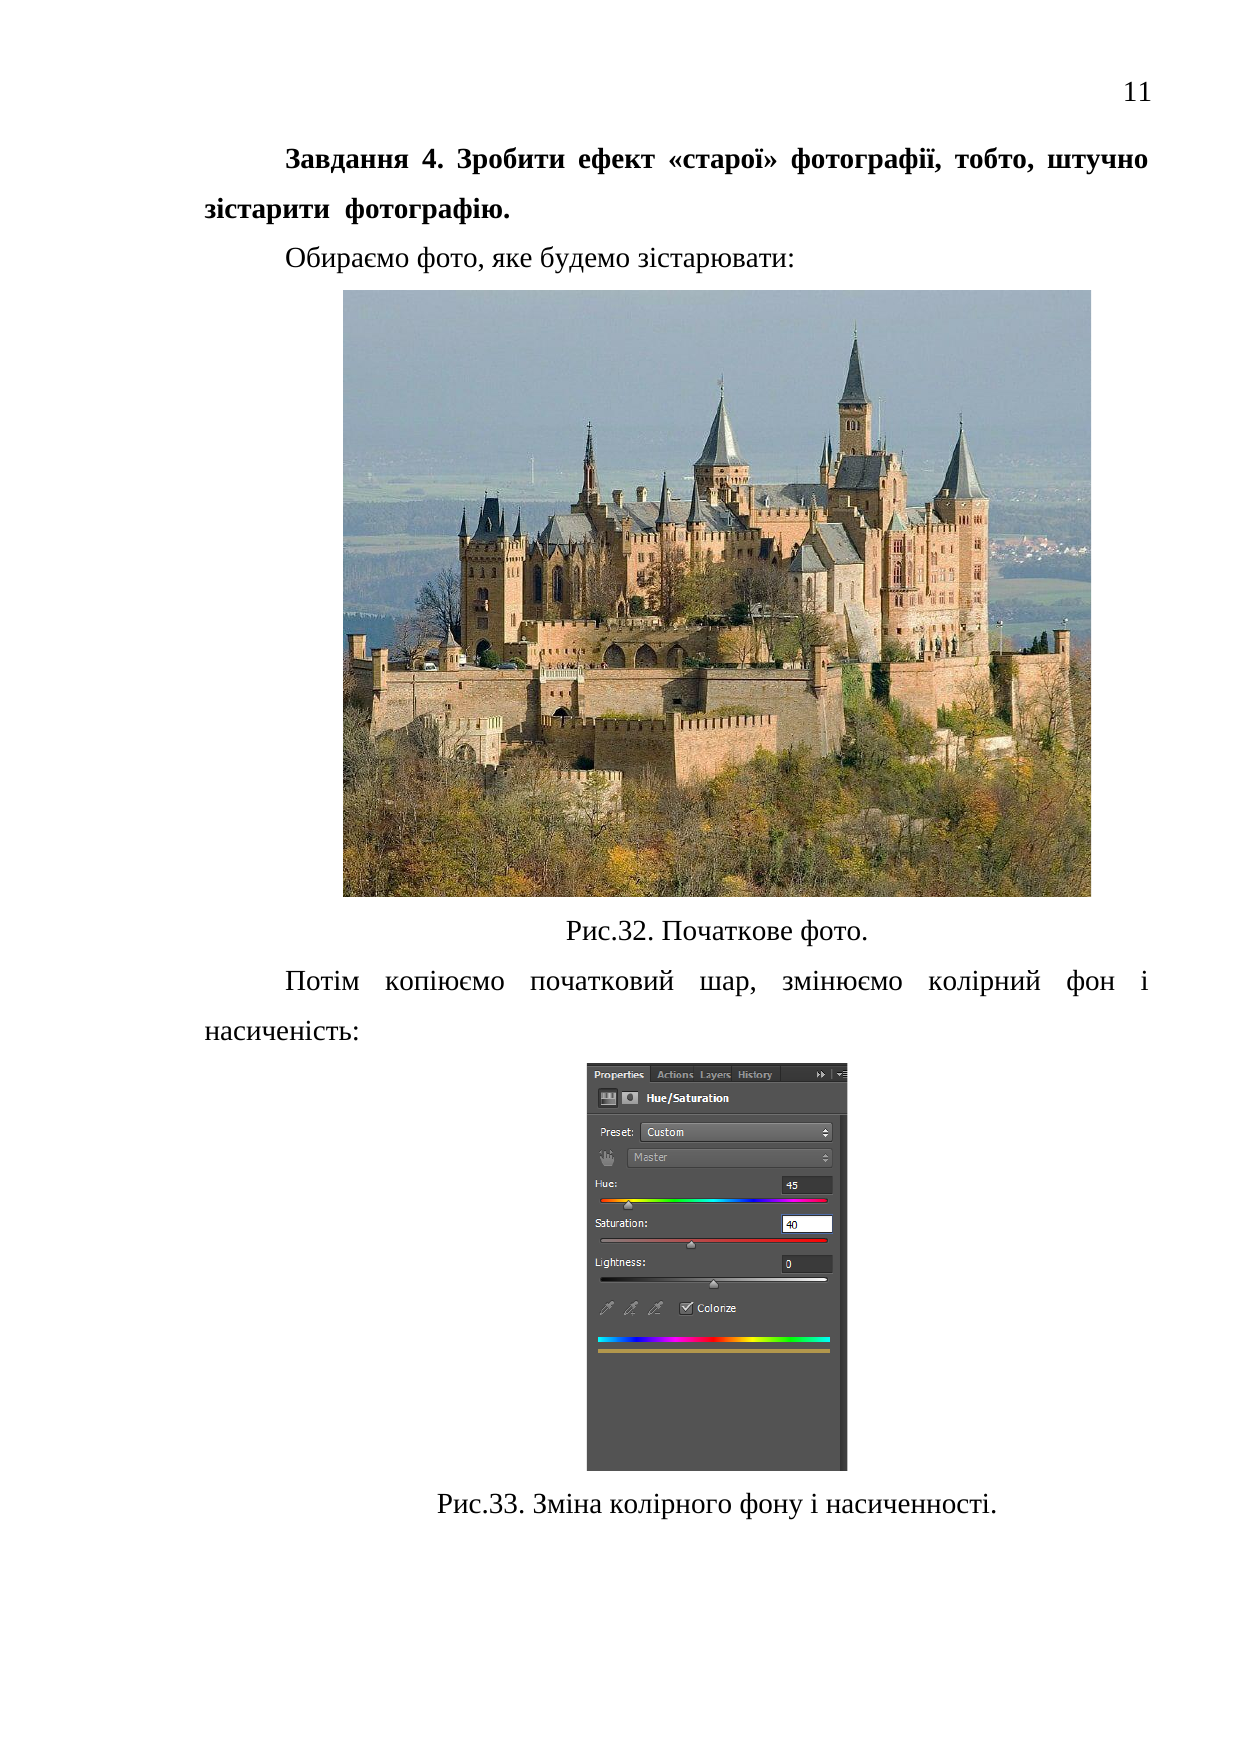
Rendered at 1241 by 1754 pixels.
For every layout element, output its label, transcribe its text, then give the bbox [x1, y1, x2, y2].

text Рис.33. Зміна колірного фону і насиченності. [204, 1486, 1149, 1520]
subtitle Завдання 4. Зробити ефект «старої» фотографії, тобто, штучно зістарити фотографію. [204, 141, 1149, 224]
text Рис.32. Початкове фото. [204, 913, 1149, 947]
text Обираємо фото, яке будемо зістарювати: [204, 241, 1149, 274]
picture [586, 1063, 848, 1471]
picture [343, 290, 1092, 897]
text Потім копіюємо початковий шар, змінюємо колірний фон і насиченість: [204, 963, 1149, 1047]
